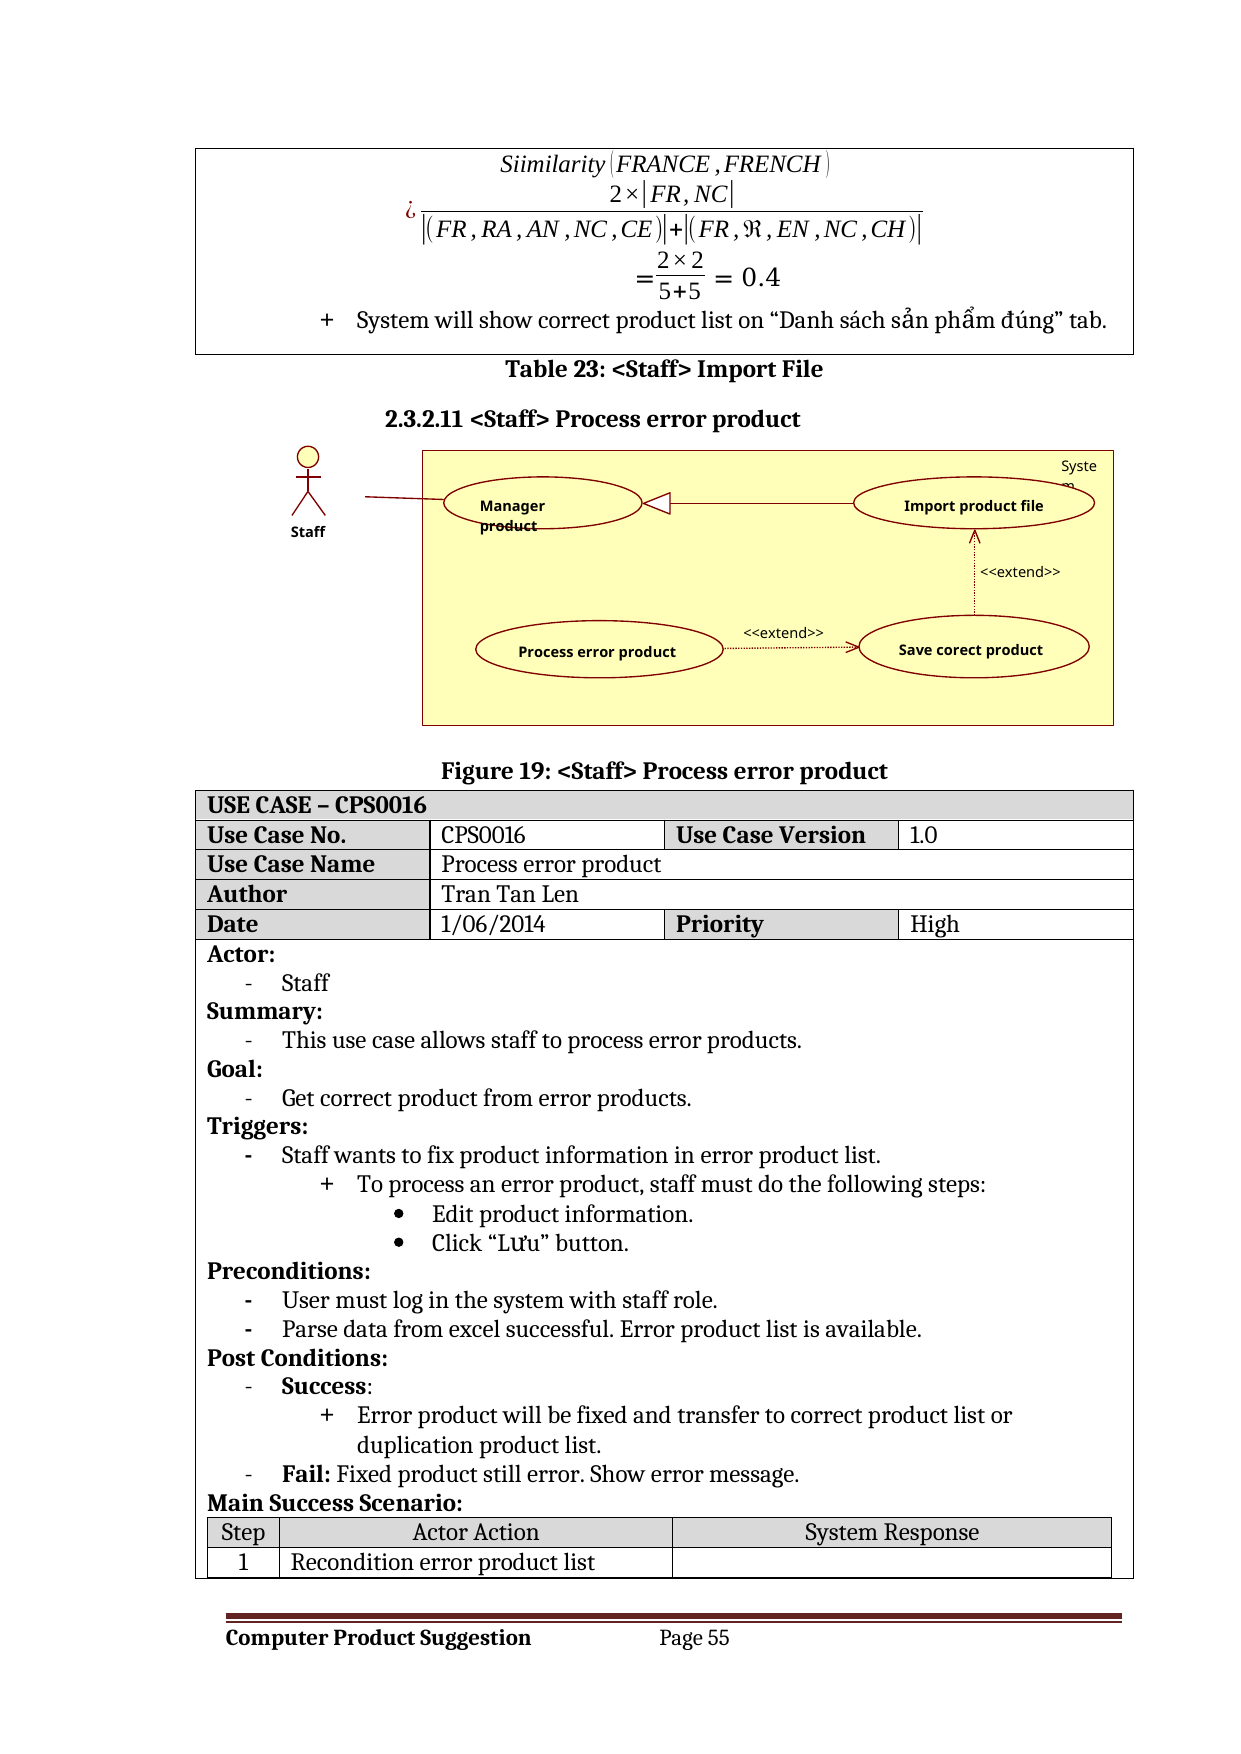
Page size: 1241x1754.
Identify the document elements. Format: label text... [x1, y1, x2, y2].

subtitle Figure 19: <Staff> Process error product [207, 757, 1122, 785]
table_cell High [899, 910, 1133, 939]
subtitle <Staff> Process error product [385, 405, 1122, 434]
table_header USE CASE – CPS0016 [196, 791, 1133, 819]
table_cell CPS0016 [431, 821, 664, 849]
table_cell Author [196, 880, 429, 909]
text Table 23: <Staff> Import File [207, 355, 1122, 384]
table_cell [196, 149, 1133, 354]
table_cell Use Case Version [665, 821, 898, 849]
table_cell Process error product [431, 850, 1133, 879]
table_cell Use Case Name [196, 850, 429, 879]
table_cell 1.0 [899, 821, 1133, 849]
table_cell Priority [665, 910, 898, 939]
table_cell 1/06/2014 [431, 910, 664, 939]
table_cell Use Case No. [196, 821, 429, 849]
table_cell Date [196, 910, 429, 939]
table_cell Tran Tan Len [431, 880, 1133, 909]
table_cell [196, 940, 1133, 1578]
